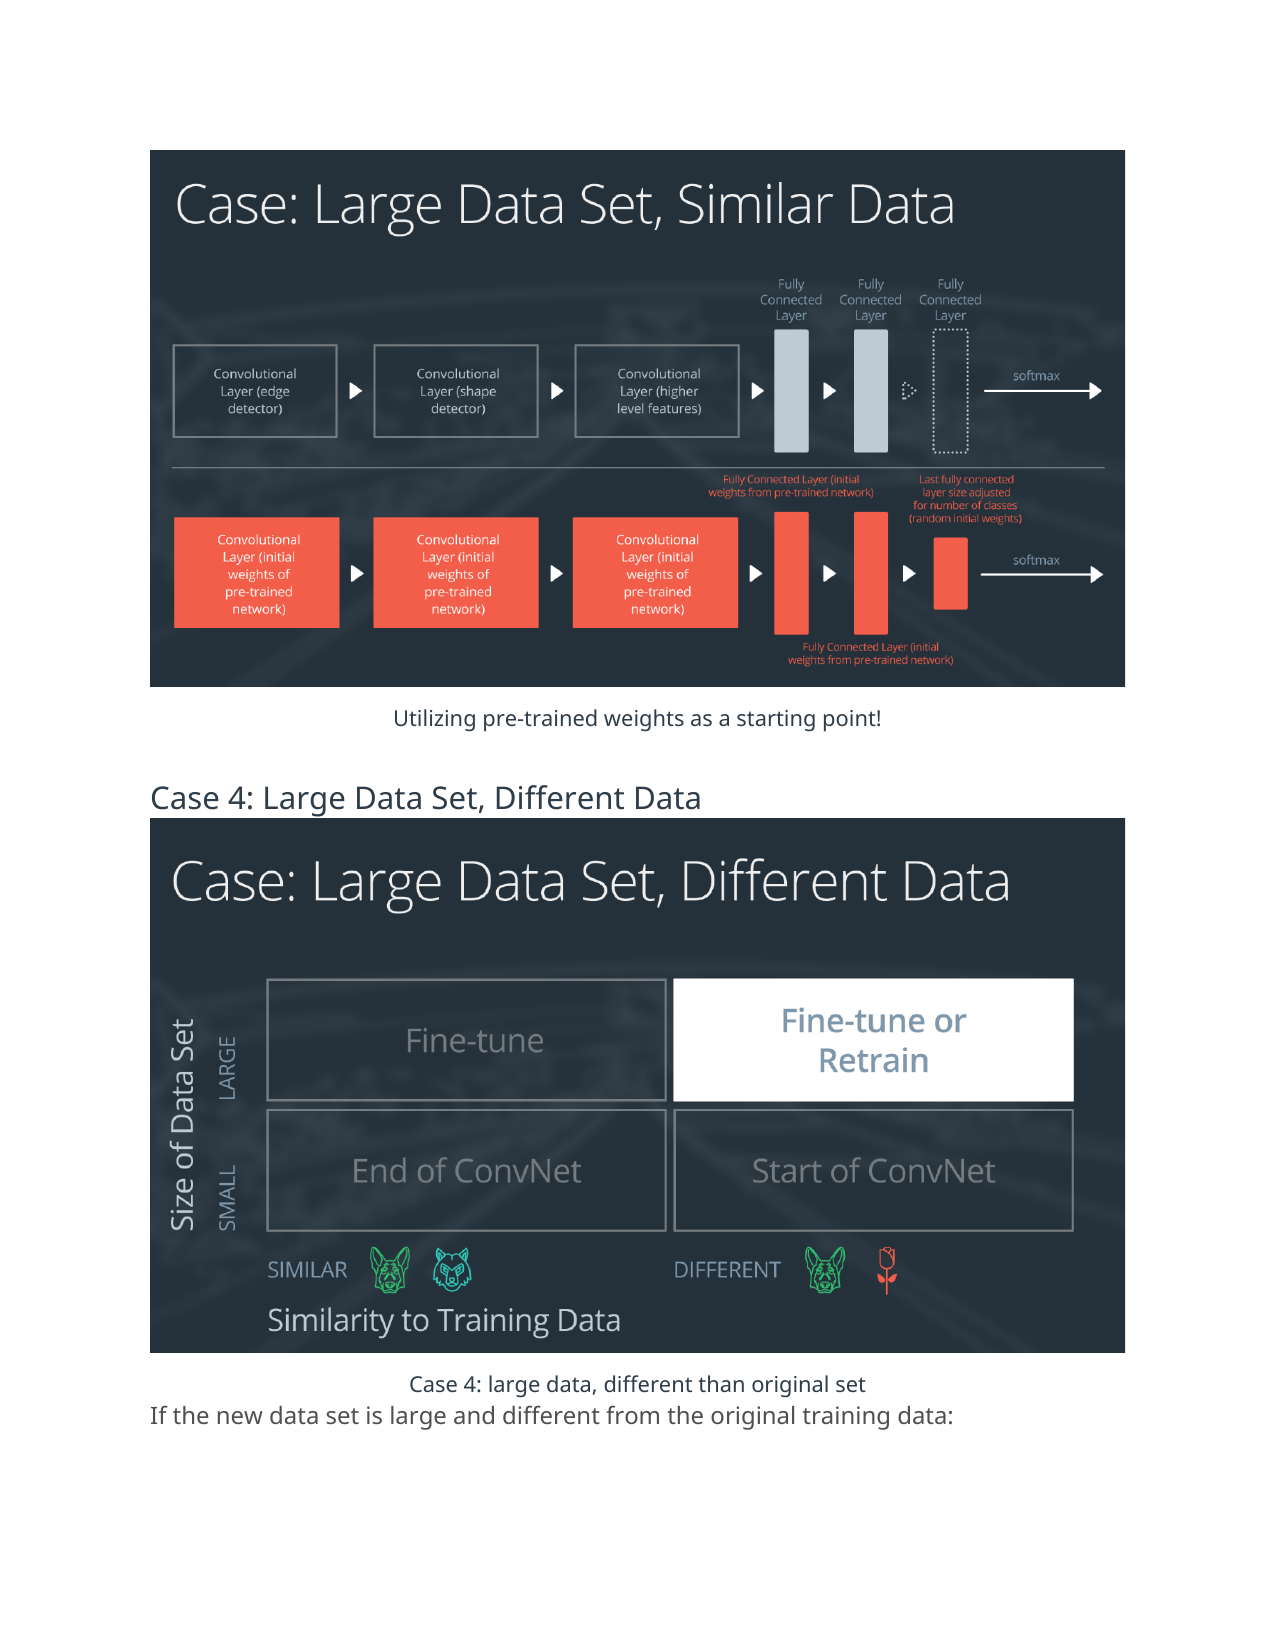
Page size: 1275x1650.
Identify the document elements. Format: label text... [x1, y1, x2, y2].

picture [150, 150, 1125, 687]
picture [150, 818, 1125, 1353]
subtitle Case 4: Large Data Set, Different Data [150, 776, 1125, 818]
text Utilizing pre-trained weights as a starting point! [150, 703, 1125, 733]
text Case 4: large data, different than original set [150, 1369, 1125, 1399]
text If the new data set is large and different from the original training data: [150, 1399, 1125, 1431]
